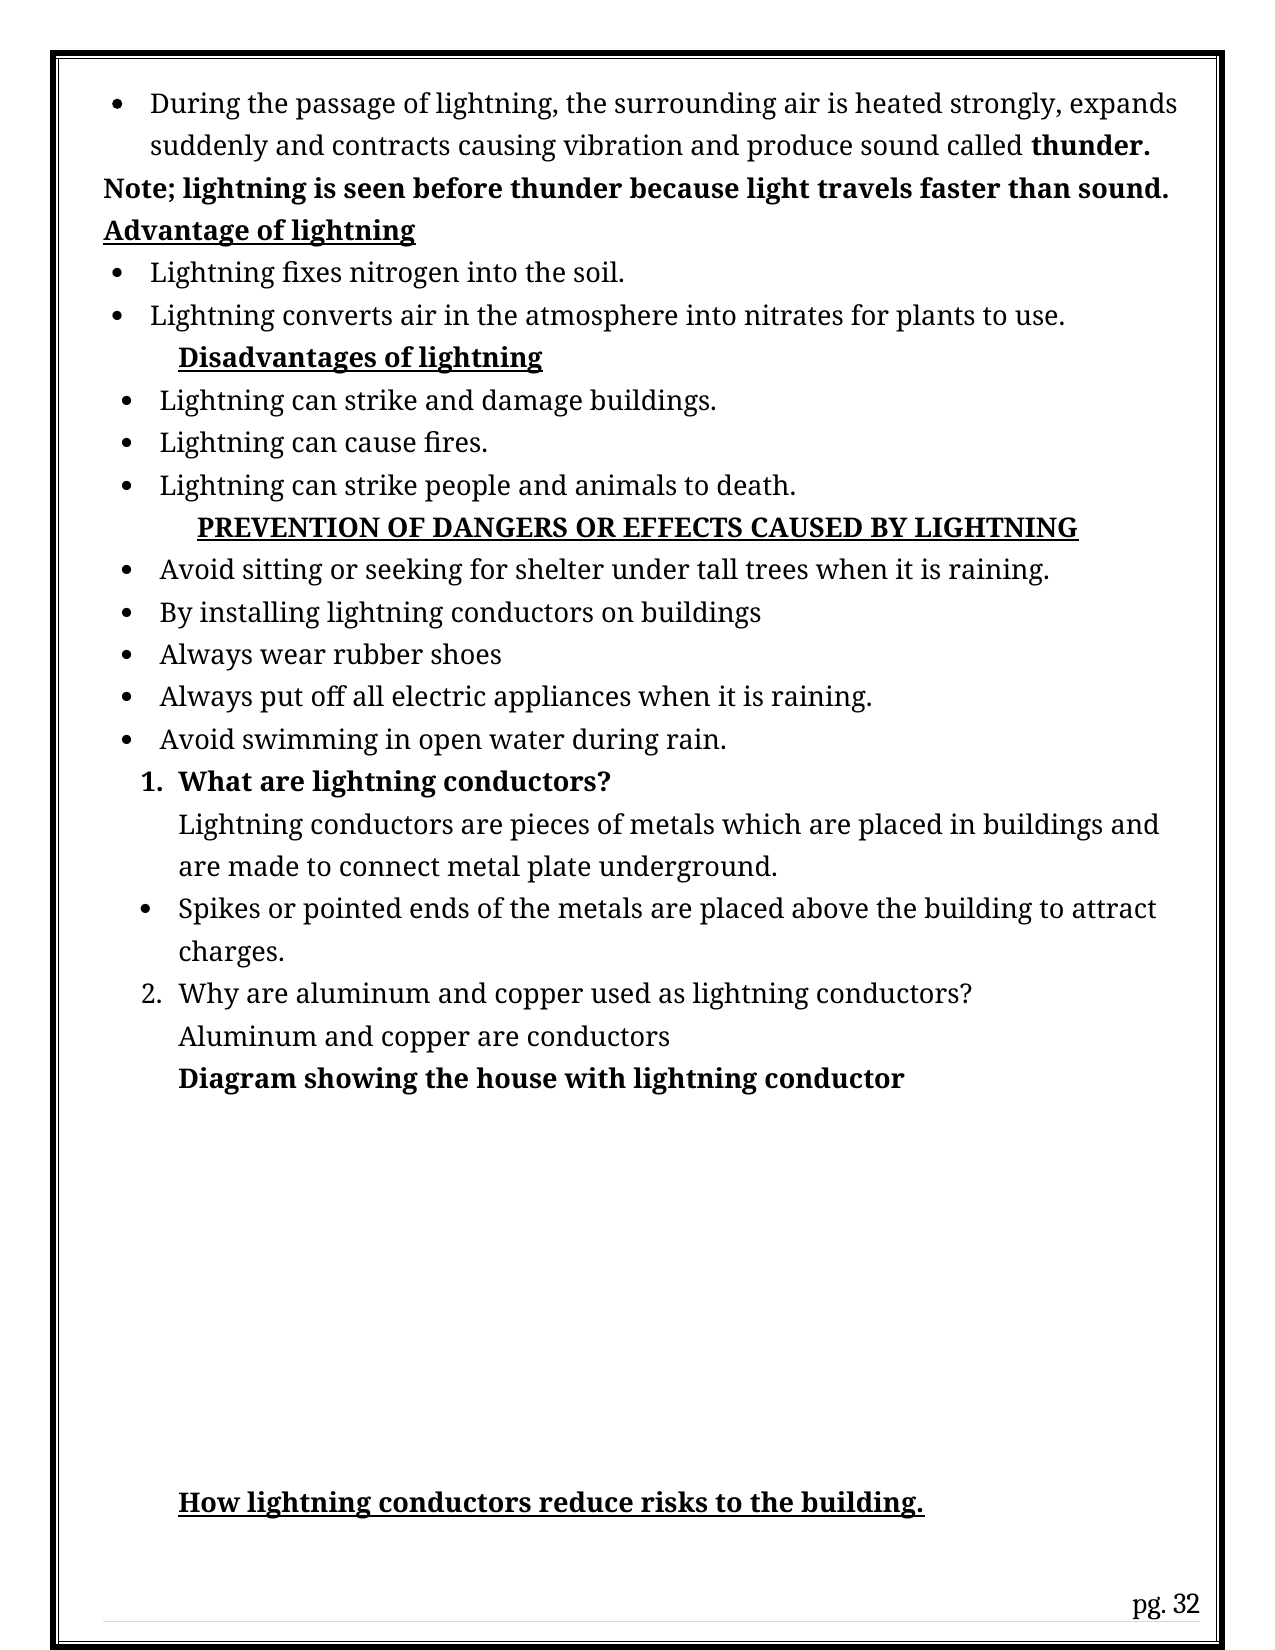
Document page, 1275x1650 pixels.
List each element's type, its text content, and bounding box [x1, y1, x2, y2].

list Lightning conductors are pieces of metals which are placed in buildings and are made to connect metal plate underground. [178, 805, 1200, 884]
list Always put off all electric appliances when it is raining. [122, 678, 1200, 715]
text PREVENTION OF DANGERS OR EFFECTS CAUSED BY LIGHTNING [178, 508, 1200, 545]
list Lightning can strike and damage buildings. [122, 381, 1200, 418]
list Avoid sitting or seeking for shelter under tall trees when it is raining. [122, 551, 1200, 588]
list Lightning fixes nitrogen into the soil. [112, 254, 1200, 291]
list Lightning can cause fires. [122, 423, 1200, 460]
list Diagram showing the house with lightning conductor [178, 1059, 1200, 1096]
list Lightning converts air in the atmosphere into nitrates for plants to use. [112, 296, 1200, 333]
list Avoid swimming in open water during rain. [122, 720, 1200, 757]
list How lightning conductors reduce risks to the building. [178, 1483, 1200, 1520]
list What are lightning conductors? [141, 763, 1200, 799]
list Spikes or pointed ends of the metals are placed above the building to attract charges. [141, 890, 1200, 969]
text Advantage of lightning [103, 212, 1200, 248]
list Lightning can strike people and animals to death. [122, 466, 1200, 503]
list By installing lightning conductors on buildings [122, 593, 1200, 630]
list Aluminum and copper are conductors [178, 1017, 1200, 1054]
list Always wear rubber shoes [122, 636, 1200, 672]
text Note; lightning is seen before thunder because light travels faster than sound. [103, 169, 1200, 206]
list Why are aluminum and copper used as lightning conductors? [141, 975, 1200, 1012]
list Disadvantages of lightning [178, 339, 1200, 376]
list During the passage of lightning, the surrounding air is heated strongly, expands suddenly and contracts causing vibration and produce sound called thunder. [112, 84, 1200, 164]
